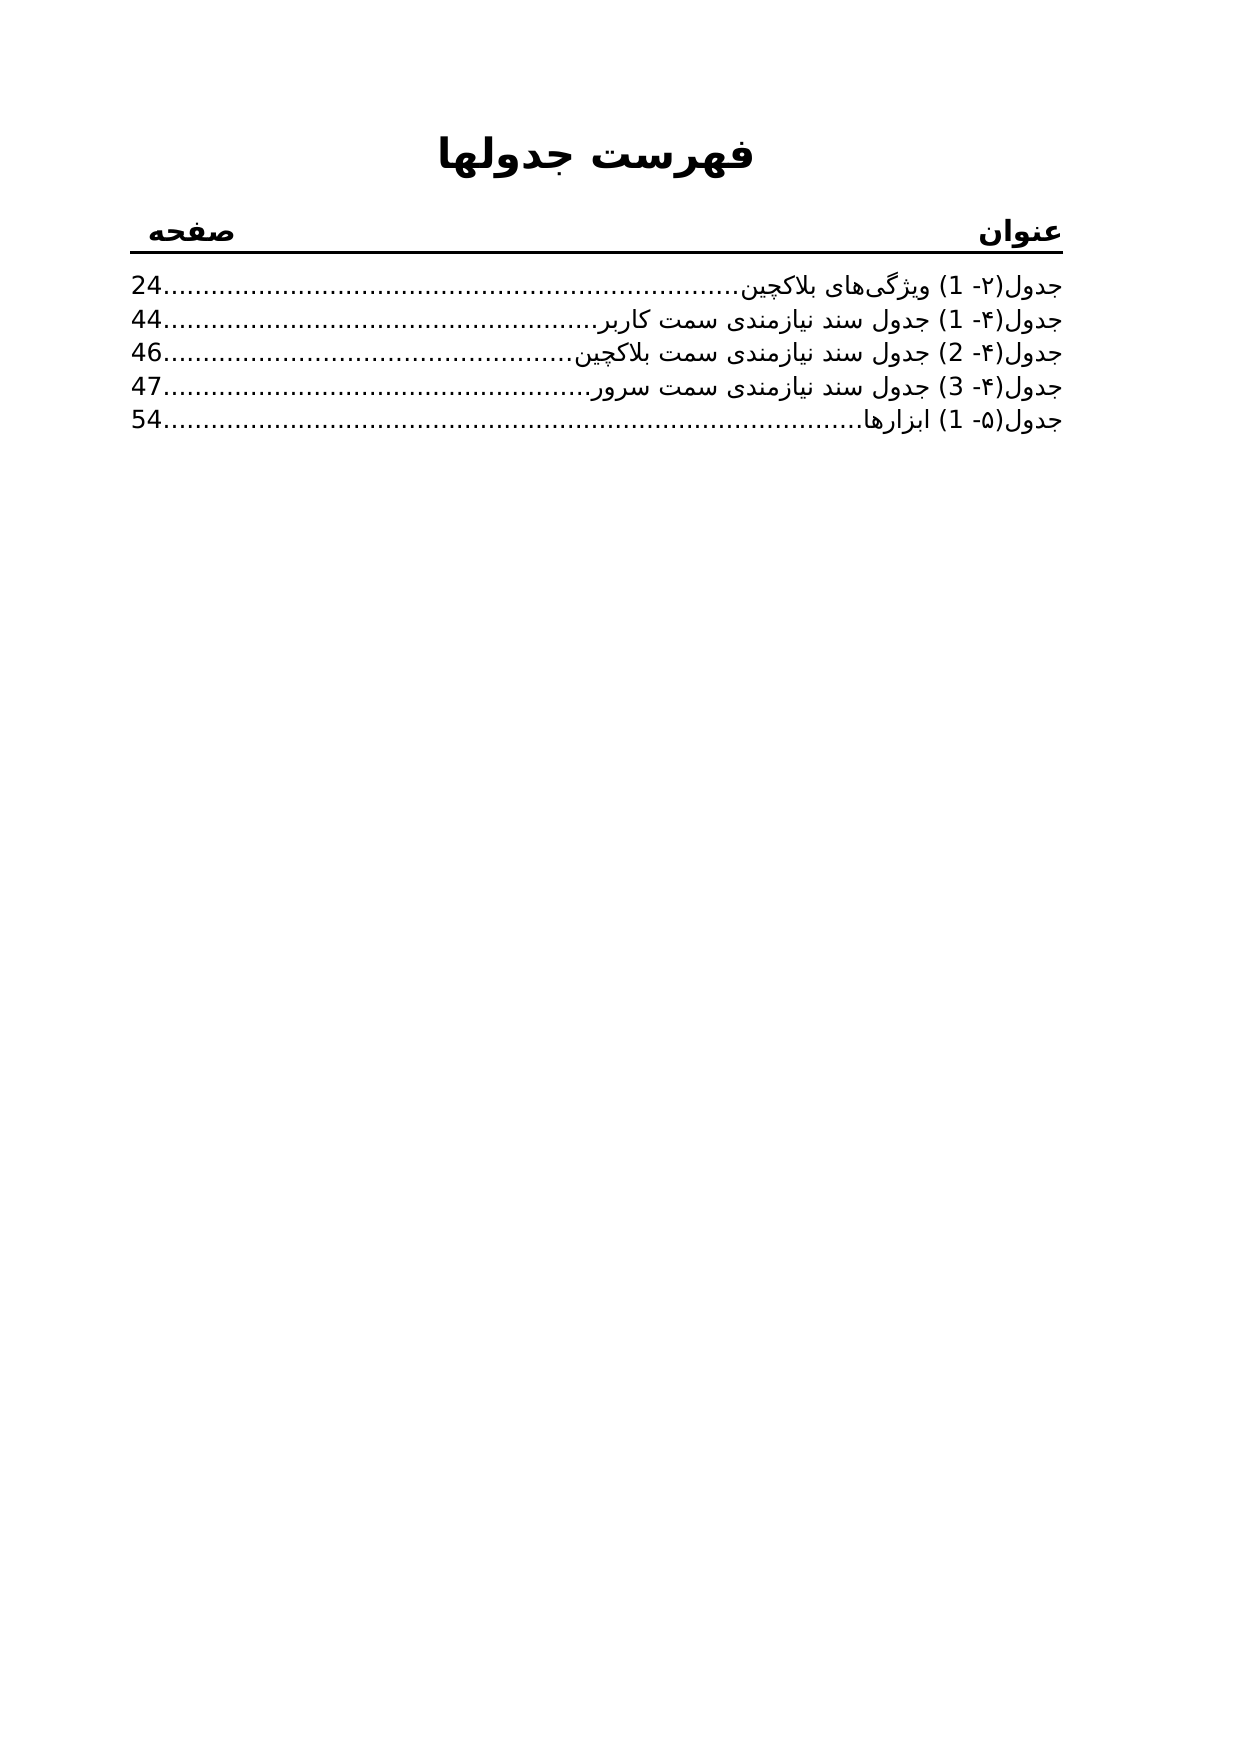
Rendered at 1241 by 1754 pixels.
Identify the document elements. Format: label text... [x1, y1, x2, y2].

subtitle فهرست جدول‏ها [130, 129, 1063, 178]
text جدول(۴- 2) جدول سند نیازمندی سمت بلاکچین 46 [130, 338, 1063, 368]
text عنوان صفحه [130, 215, 1063, 251]
text جدول(۴- 1) جدول سند نیازمندی سمت کاربر 44 [130, 305, 1063, 334]
text جدول(۲- 1) ویژگی‌های بلاکچین 24 [130, 271, 1063, 301]
text جدول(۵- 1) ابزارها 54 [130, 406, 1063, 435]
text جدول(۴- 3) جدول سند نیازمندی سمت سرور 47 [130, 372, 1063, 401]
